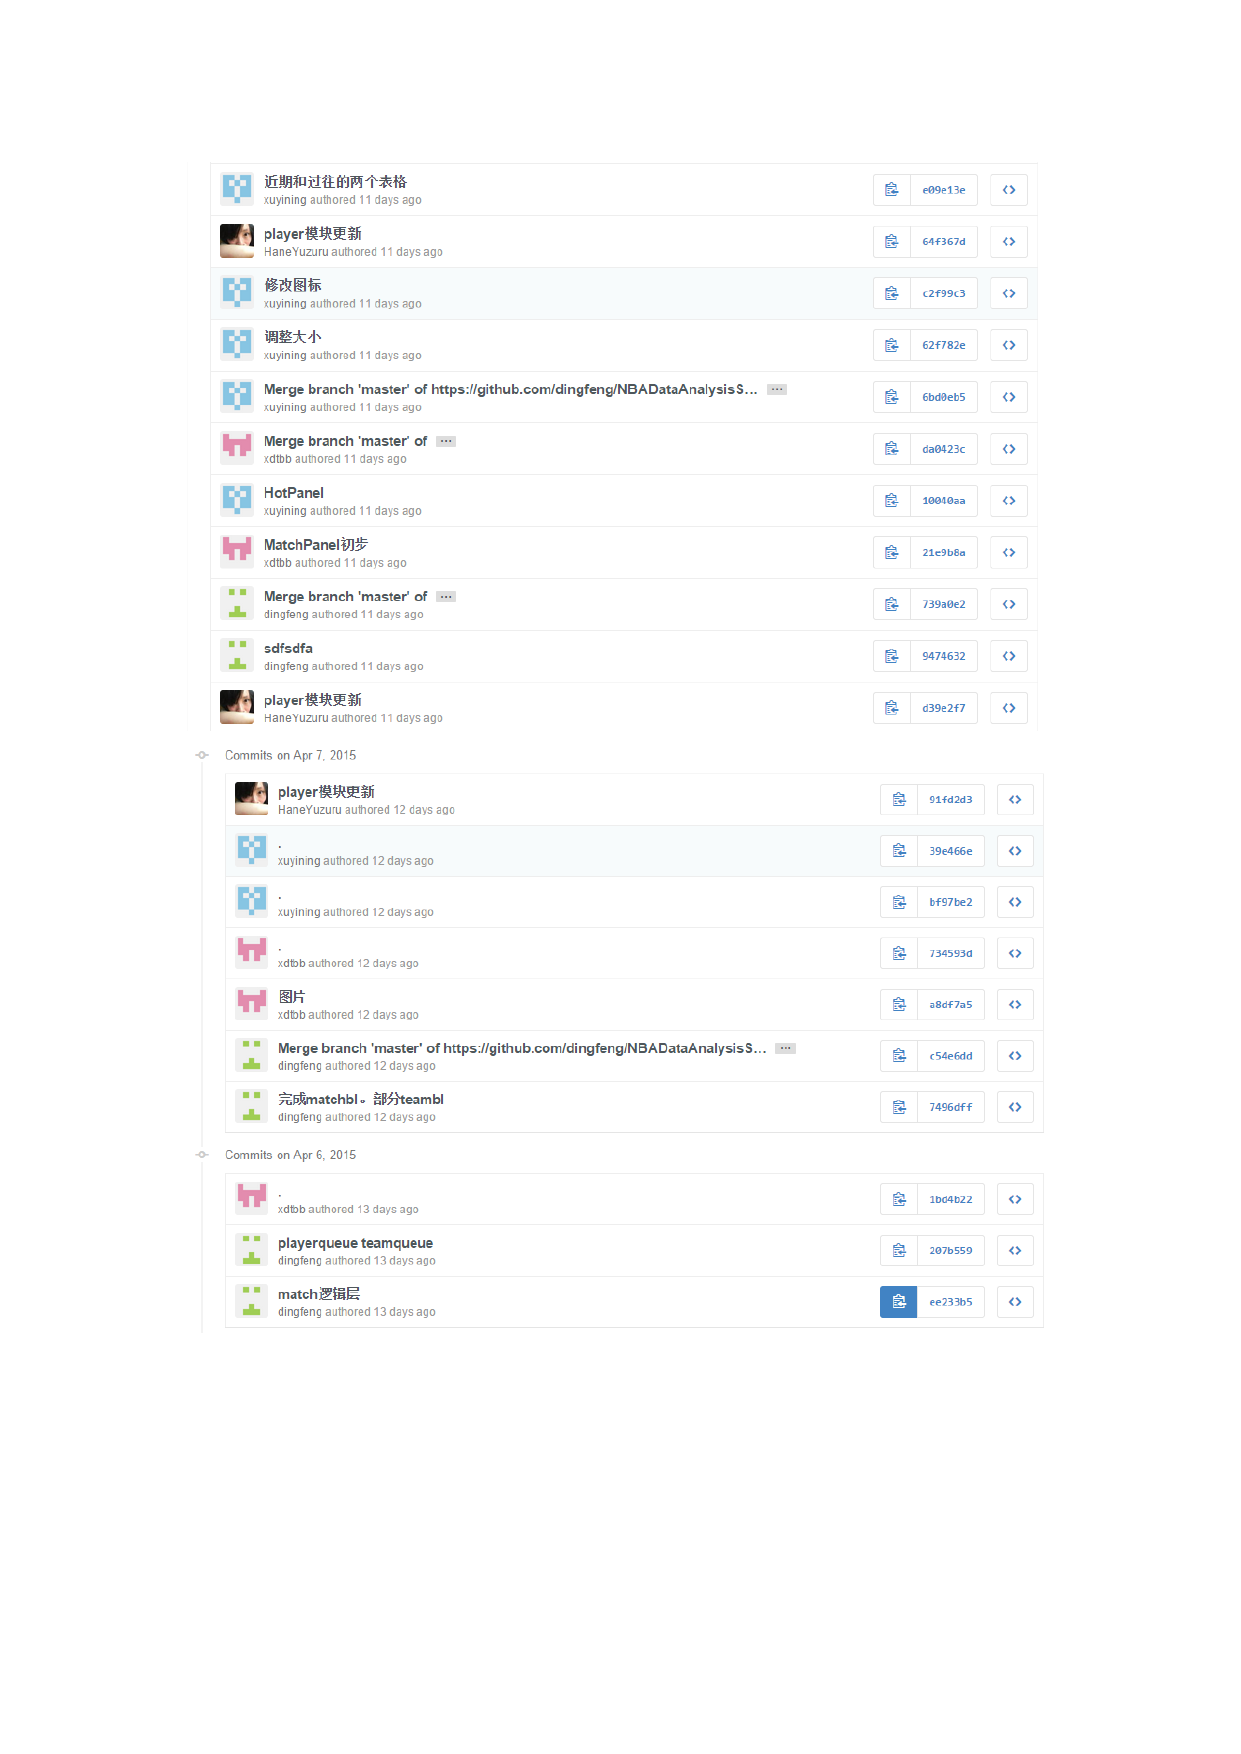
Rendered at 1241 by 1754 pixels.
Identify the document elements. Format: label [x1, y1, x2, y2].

picture [187, 747, 1053, 1333]
picture [187, 162, 1053, 731]
